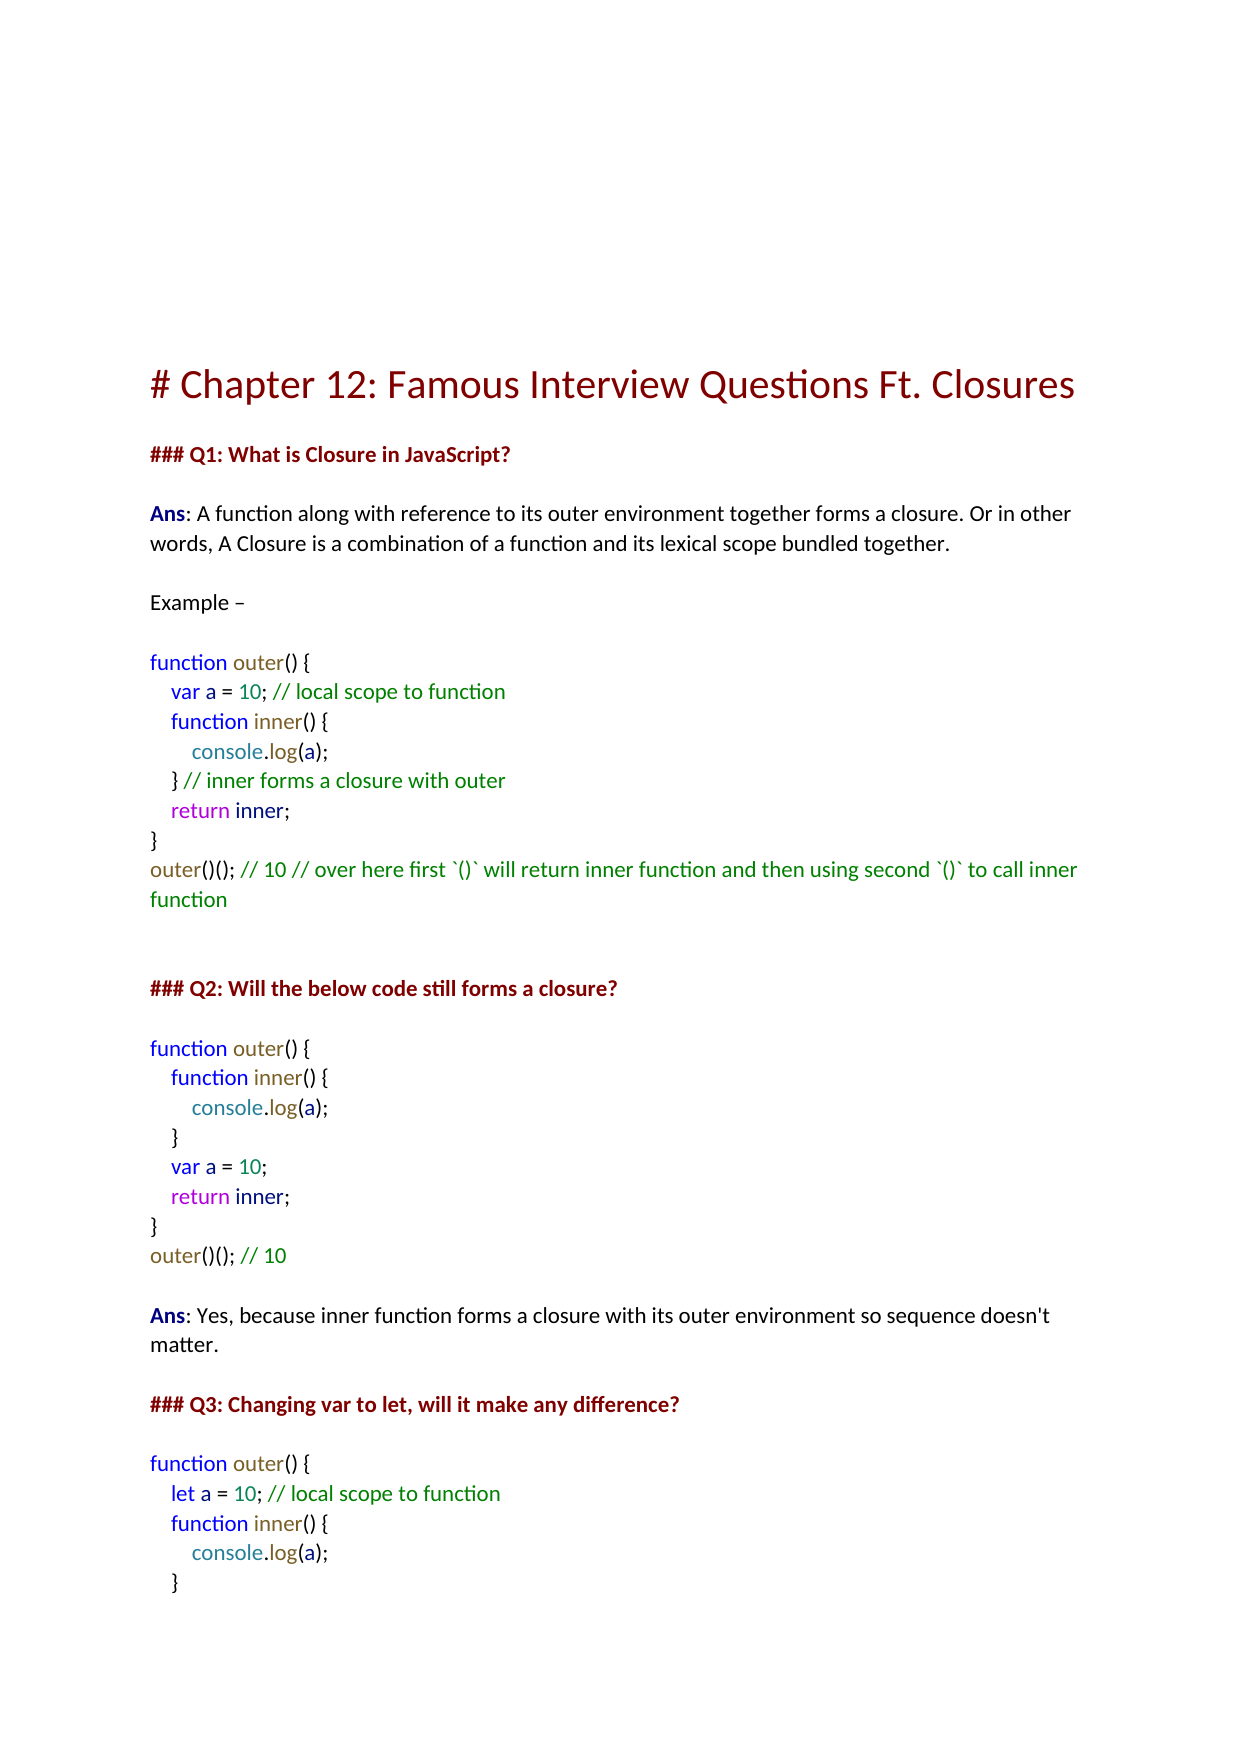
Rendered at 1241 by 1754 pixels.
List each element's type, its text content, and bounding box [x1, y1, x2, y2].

text } [150, 1121, 1090, 1151]
text function inner() { [150, 1062, 1090, 1091]
text outer()(); // 10 [150, 1240, 1090, 1269]
text # Chapter 12: Famous Interview Questions Ft. Closures [150, 358, 1090, 409]
text Ans: Yes, because inner function forms a closure with its outer environment so sequence doesn't matter. [150, 1299, 1090, 1359]
text var a = 10; // local scope to function [150, 676, 1090, 706]
text function outer() { [150, 1032, 1090, 1062]
text ### Q3: Changing var to let, will it make any difference? [150, 1388, 1090, 1418]
text Example – [150, 587, 1090, 616]
text } [150, 1210, 1090, 1240]
text function outer() { [150, 646, 1090, 676]
text outer()(); // 10 // over here first `()` will return inner function and then using second `()` to call inner function [150, 854, 1090, 913]
text function inner() { [150, 1507, 1090, 1537]
text console.log(a); [150, 1091, 1090, 1121]
text console.log(a); [150, 1537, 1090, 1566]
text return inner; [150, 1181, 1090, 1210]
text } [150, 824, 1090, 854]
text return inner; [150, 794, 1090, 824]
text } [150, 1566, 1090, 1596]
text console.log(a); [150, 735, 1090, 765]
text } // inner forms a closure with outer [150, 765, 1090, 794]
text var a = 10; [150, 1151, 1090, 1181]
text ### Q2: Will the below code still forms a closure? [150, 973, 1090, 1002]
text let a = 10; // local scope to function [150, 1477, 1090, 1507]
text function inner() { [150, 706, 1090, 735]
text ### Q1: What is Closure in JavaScript? [150, 438, 1090, 468]
text function outer() { [150, 1448, 1090, 1477]
text Ans: A function along with reference to its outer environment together forms a closure. Or in other words, A Closure is a combination of a function and its lexical scope bundled together. [150, 498, 1090, 557]
